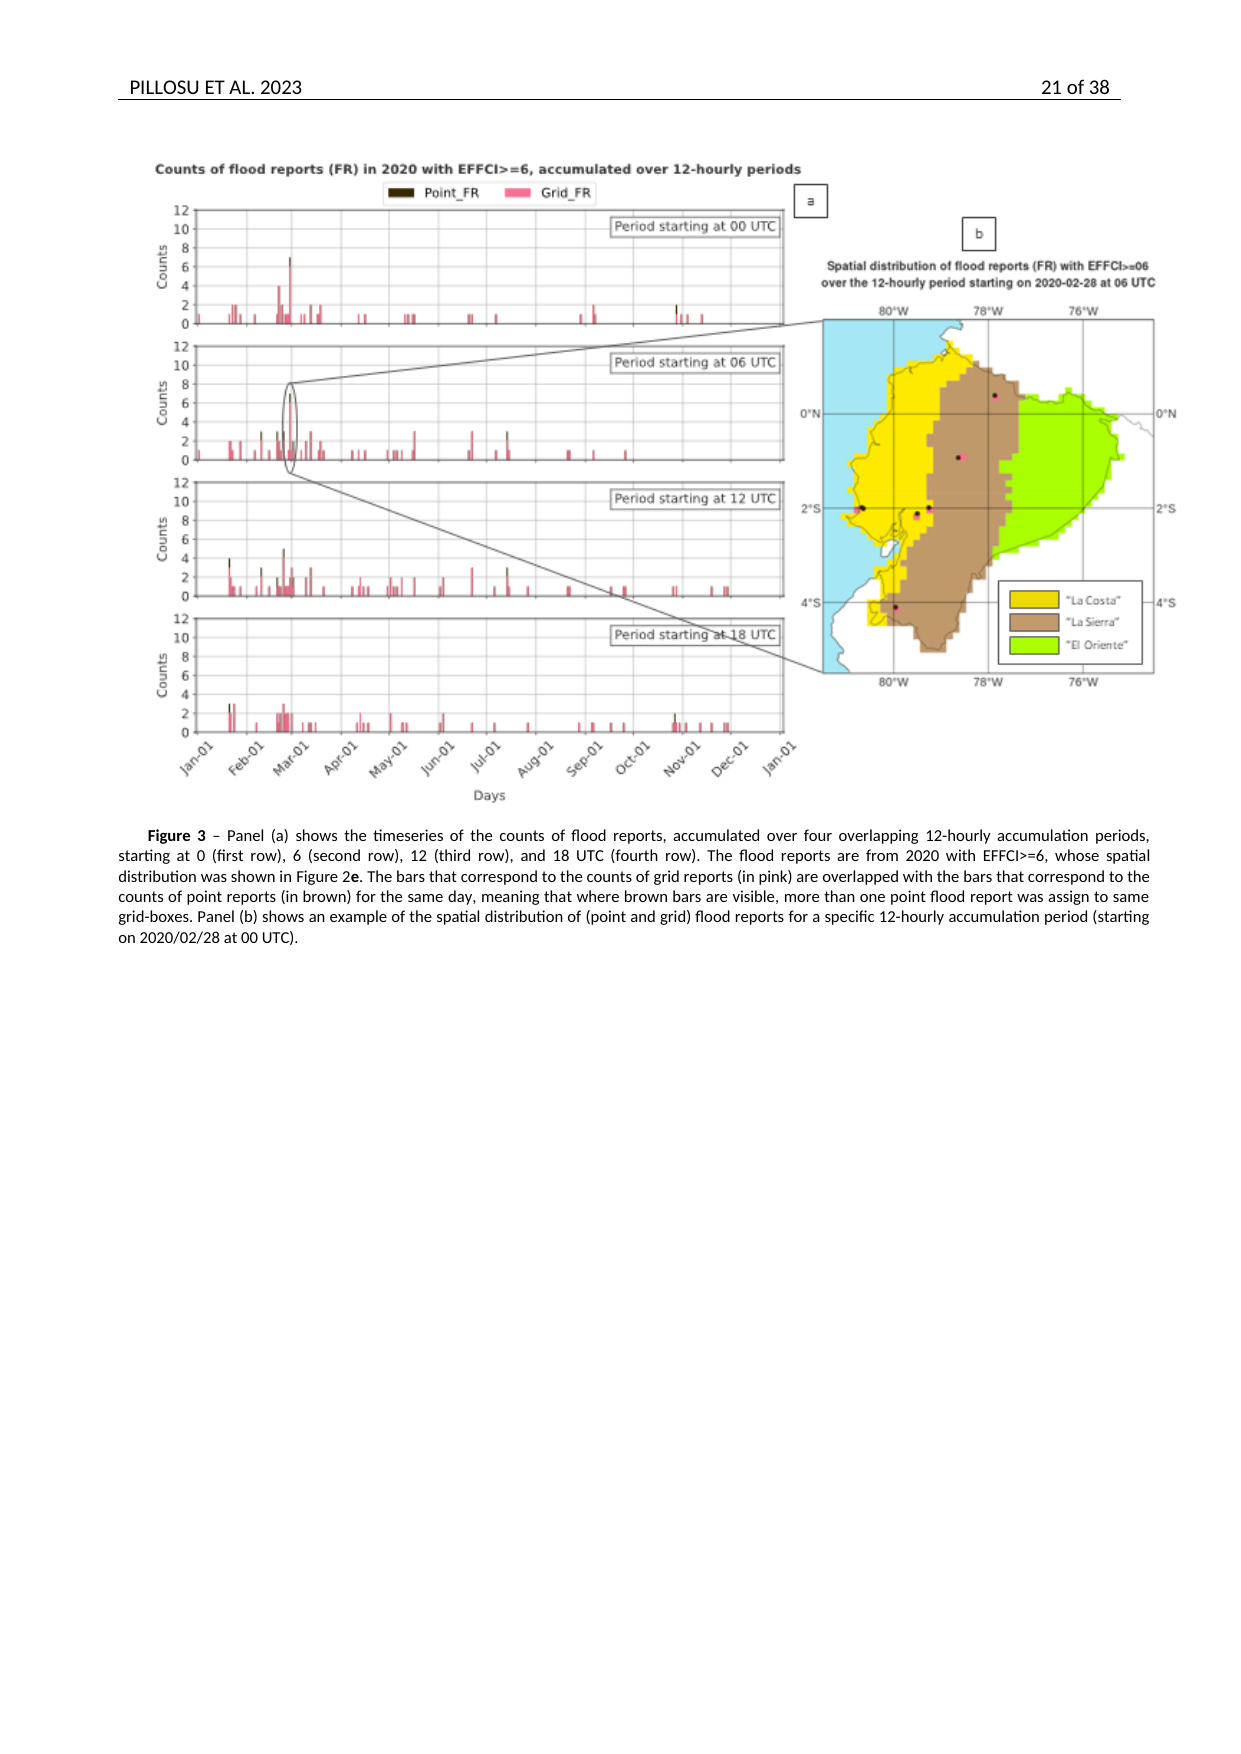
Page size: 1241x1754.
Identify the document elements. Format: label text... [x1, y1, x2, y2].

text Figure 3 – Panel (a) shows the timeseries of the counts of flood reports, accumulated over four overlapping 12-hourly accumulation periods, starting at 0 (first row), 6 (second row), 12 (third row), and 18 UTC (fourth row). The flood reports are from 2020 with EFFCI>=6, whose spatial distribution was shown in Figure 2e. The bars that correspond to the counts of grid reports (in pink) are overlapped with the bars that correspond to the counts of point reports (in brown) for the same day, meaning that where brown bars are visible, more than one point flood report was assign to same grid-boxes. Panel (b) shows an example of the spatial distribution of (point and grid) flood reports for a specific 12-hourly accumulation period (starting on 2020/02/28 at 00 UTC). [118, 825, 1152, 947]
picture [147, 151, 1182, 813]
